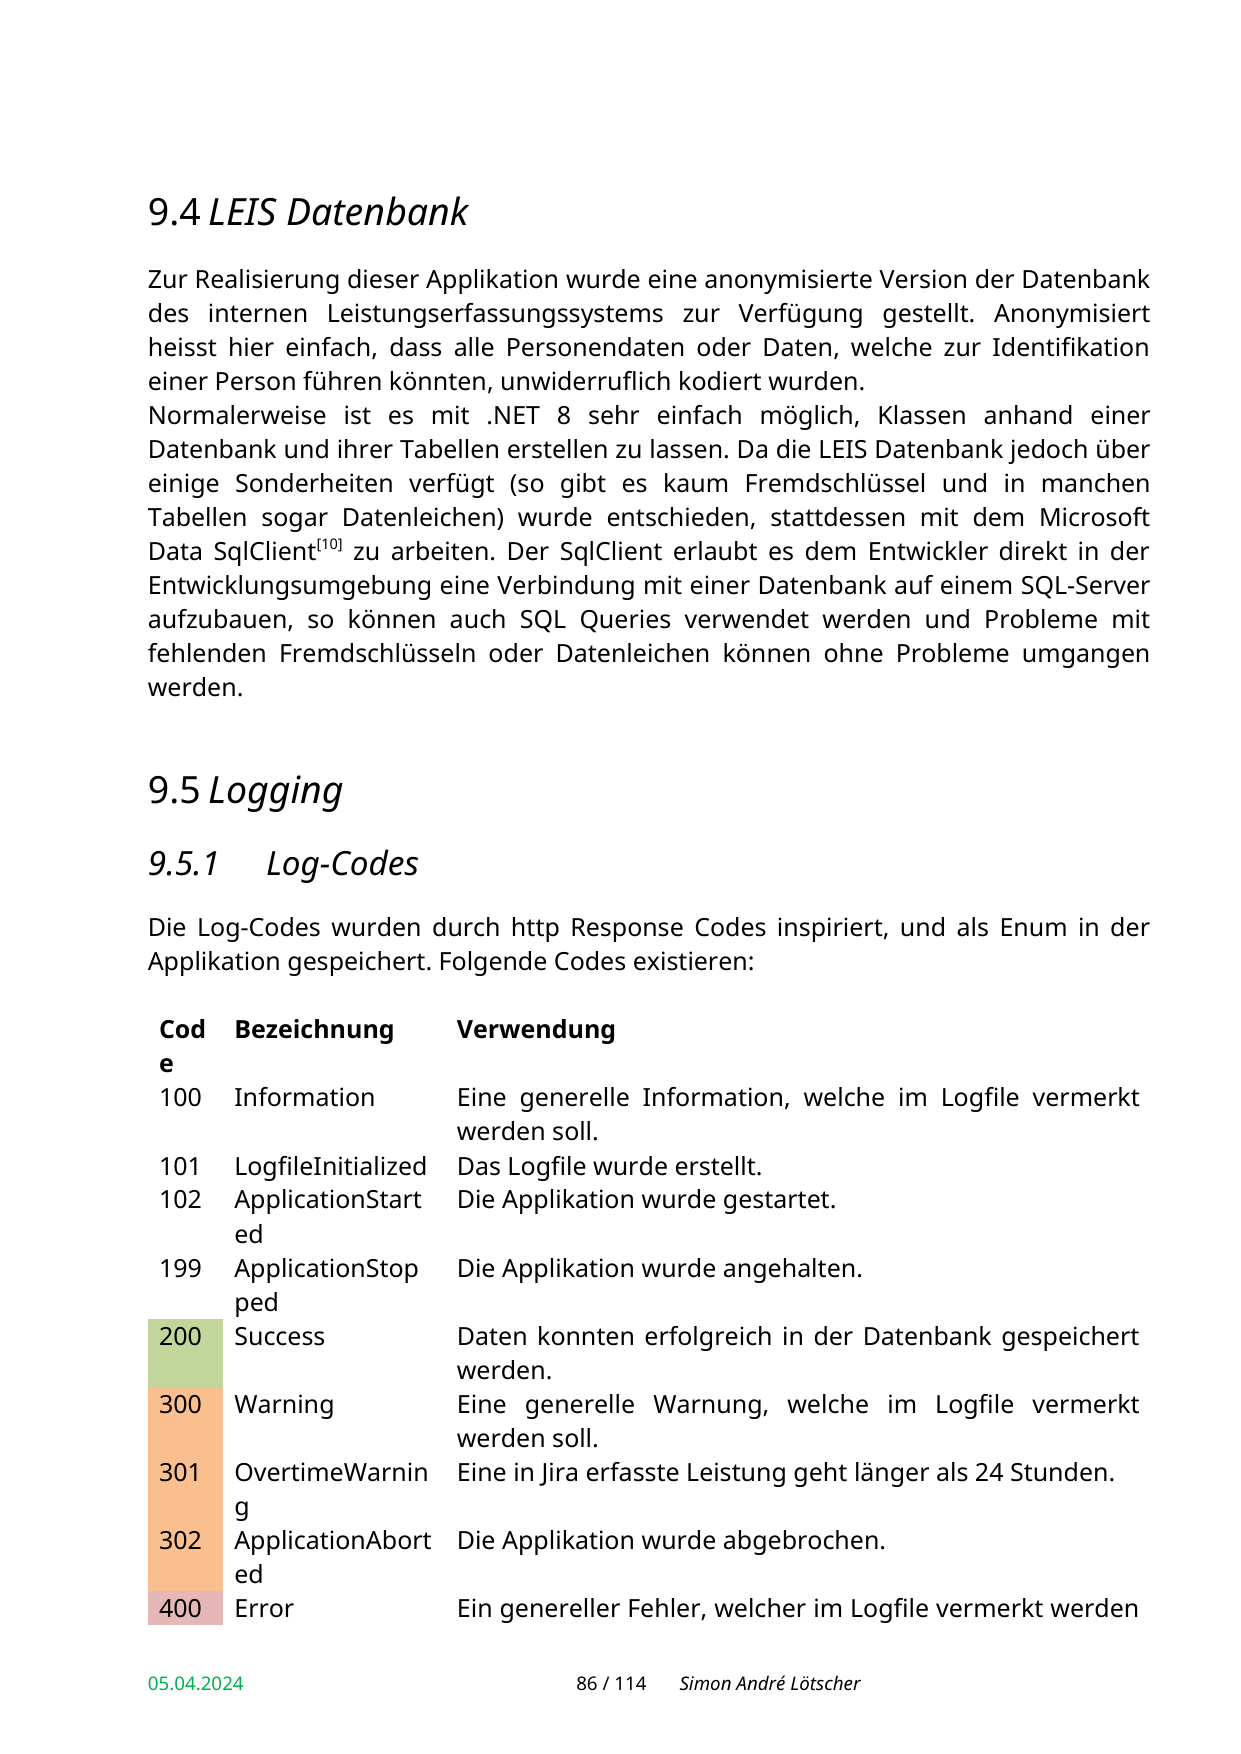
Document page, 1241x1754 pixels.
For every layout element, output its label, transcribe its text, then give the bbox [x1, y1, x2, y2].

text Zur Realisierung dieser Applikation wurde eine anonymisierte Version der Datenbank des internen Leistungserfassungssystems zur Verfügung gestellt. Anonymisiert heisst hier einfach, dass alle Personendaten oder Daten, welche zur Identifikation einer Person führen könnten, unwiderruflich kodiert wurden. [148, 261, 1152, 398]
table_cell 102 [148, 1182, 223, 1250]
table_cell OvertimeWarning [223, 1455, 445, 1523]
table_cell 301 [148, 1455, 223, 1523]
table_cell Die Applikation wurde gestartet. [445, 1182, 1152, 1250]
table_header Bezeichnung [223, 1012, 445, 1080]
table_cell ApplicationAborted [223, 1523, 445, 1591]
text Normalerweise ist es mit .NET 8 sehr einfach möglich, Klassen anhand einer Datenbank und ihrer Tabellen erstellen zu lassen. Da die LEIS Datenbank jedoch über einige Sonderheiten verfügt (so gibt es kaum Fremdschlüssel und in manchen Tabellen sogar Datenleichen) wurde entschieden, stattdessen mit dem Microsoft Data SqlClient[10] zu arbeiten. Der SqlClient erlaubt es dem Entwickler direkt in der Entwicklungsumgebung eine Verbindung mit einer Datenbank auf einem SQL-Server aufzubauen, so können auch SQL Queries verwendet werden und Probleme mit fehlenden Fremdschlüsseln oder Datenleichen können ohne Probleme umgangen werden. [148, 398, 1152, 704]
table_cell 100 [148, 1080, 223, 1148]
table_header Code [148, 1012, 223, 1080]
text Log-Codes [148, 839, 1152, 885]
table_cell 400 [148, 1591, 223, 1625]
table_cell Die Applikation wurde abgebrochen. [445, 1523, 1152, 1591]
table_cell 101 [148, 1148, 223, 1182]
table_cell 302 [148, 1523, 223, 1591]
table_cell ApplicationStopped [223, 1250, 445, 1318]
table_cell Eine in Jira erfasste Leistung geht länger als 24 Stunden. [445, 1455, 1152, 1523]
table_cell LogfileInitialized [223, 1148, 445, 1182]
text Die Log-Codes wurden durch http Response Codes inspiriert, und als Enum in der Applikation gespeichert. Folgende Codes existieren: [148, 910, 1152, 978]
table_cell Daten konnten erfolgreich in der Datenbank gespeichert werden. [445, 1319, 1152, 1387]
table_cell Eine generelle Warnung, welche im Logfile vermerkt werden soll. [445, 1387, 1152, 1455]
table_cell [445, 1591, 1152, 1625]
table_cell Das Logfile wurde erstellt. [445, 1148, 1152, 1182]
text Logging [148, 763, 1152, 814]
table_cell Success [223, 1319, 445, 1387]
table_cell 300 [148, 1387, 223, 1455]
table_cell Information [223, 1080, 445, 1148]
table_cell Die Applikation wurde angehalten. [445, 1250, 1152, 1318]
table_cell 199 [148, 1250, 223, 1318]
table_cell Eine generelle Information, welche im Logfile vermerkt werden soll. [445, 1080, 1152, 1148]
text LEIS Datenbank [148, 185, 1152, 236]
table_cell ApplicationStarted [223, 1182, 445, 1250]
table_header Verwendung [445, 1012, 1152, 1080]
table_cell Error [223, 1591, 445, 1625]
table_cell 200 [148, 1319, 223, 1387]
table_cell Warning [223, 1387, 445, 1455]
